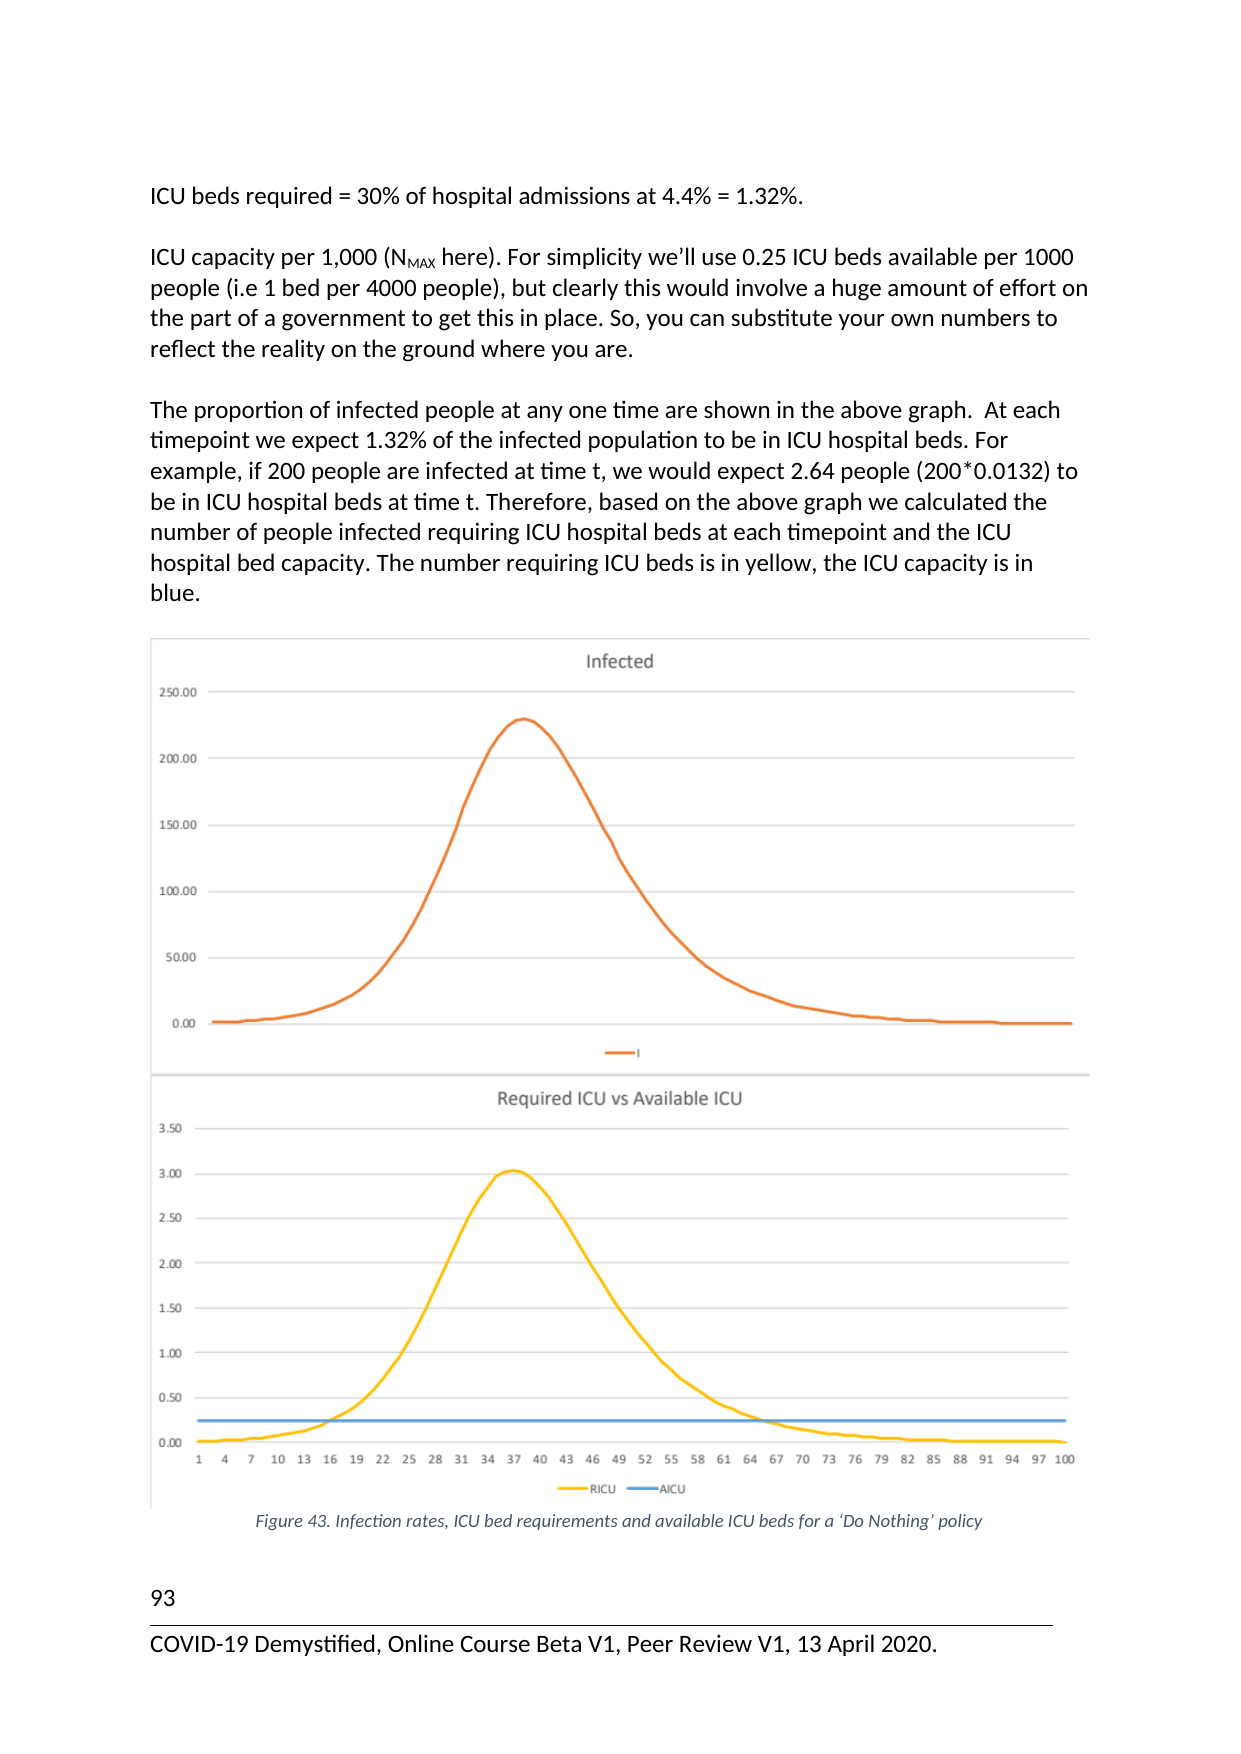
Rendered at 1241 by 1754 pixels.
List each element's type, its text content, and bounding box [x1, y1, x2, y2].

text ICU capacity per 1,000 (NMAX here). For simplicity we’ll use 0.25 ICU beds available per 1000 people (i.e 1 bed per 4000 people), but clearly this would involve a huge amount of effort on the part of a government to get this in place. So, you can substitute your own numbers to reflect the reality on the ground where you are. [150, 242, 1090, 364]
text ICU beds required = 30% of hospital admissions at 4.4% = 1.32%. [150, 181, 1090, 211]
text The proportion of infected people at any one time are shown in the above graph. At each timepoint we expect 1.32% of the infected population to be in ICU hospital beds. For example, if 200 people are infected at time t, we would expect 2.64 people (200*0.0132) to be in ICU hospital beds at time t. Therefore, based on the above graph we calculated the number of people infected requiring ICU hospital beds at each timepoint and the ICU hospital bed capacity. The number requiring ICU beds is in yellow, the ICU capacity is in blue. [150, 394, 1090, 608]
